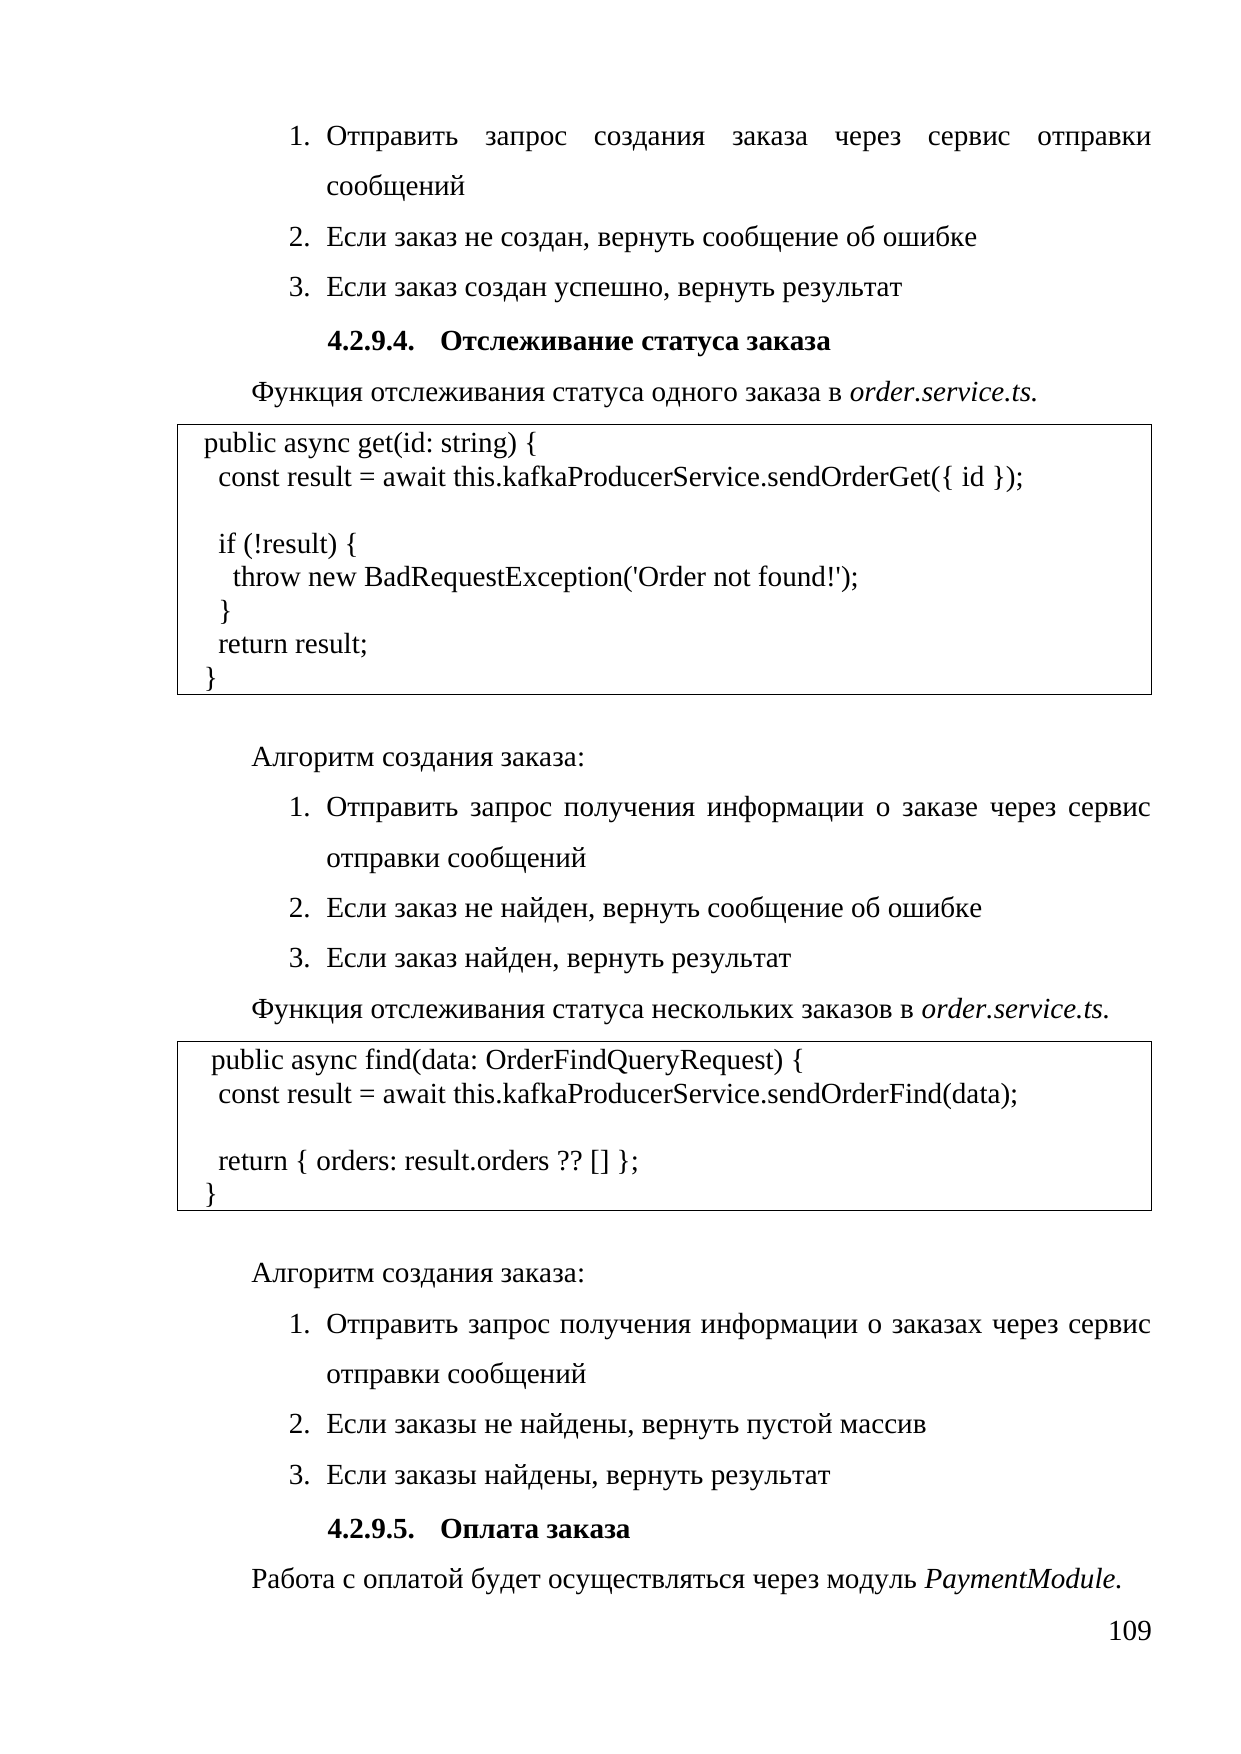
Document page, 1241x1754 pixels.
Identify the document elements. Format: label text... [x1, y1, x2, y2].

list Если заказ не найден, вернуть сообщение об ошибке [288, 890, 1152, 924]
text Алгоритм создания заказа: [177, 1256, 1152, 1289]
table_header public async get(id: string) { const result = await this.kafkaProducerService.sendOrderGet({ id }); if (!result) { throw new BadRequestException('Order not found!'); } return result; } [178, 425, 1151, 693]
table_header public async find(data: OrderFindQueryRequest) { const result = await this.kafkaProducerService.sendOrderFind(data); return { orders: result.orders ?? [] }; } [178, 1042, 1151, 1210]
list Отправить запрос создания заказа через сервис отправки сообщений [288, 118, 1152, 202]
list Если заказ не создан, вернуть сообщение об ошибке [288, 219, 1152, 252]
text Работа с оплатой будет осуществляться через модуль PaymentModule. [177, 1562, 1152, 1595]
list Отправить запрос получения информации о заказах через сервис отправки сообщений [288, 1306, 1152, 1390]
subtitle Оплата заказа [327, 1511, 1152, 1545]
list Если заказы найдены, вернуть результат [288, 1457, 1152, 1490]
text Функция отслеживания статуса одного заказа в order.service.ts. [177, 374, 1152, 407]
text Функция отслеживания статуса нескольких заказов в order.service.ts. [177, 991, 1152, 1024]
list Если заказ найден, вернуть результат [288, 941, 1152, 974]
list Если заказ создан успешно, вернуть результат [288, 269, 1152, 303]
text Алгоритм создания заказа: [177, 739, 1152, 773]
list Если заказы не найдены, вернуть пустой массив [288, 1407, 1152, 1440]
list Отправить запрос получения информации о заказе через сервис отправки сообщений [288, 789, 1152, 873]
subtitle Отслеживание статуса заказа [327, 323, 1152, 357]
